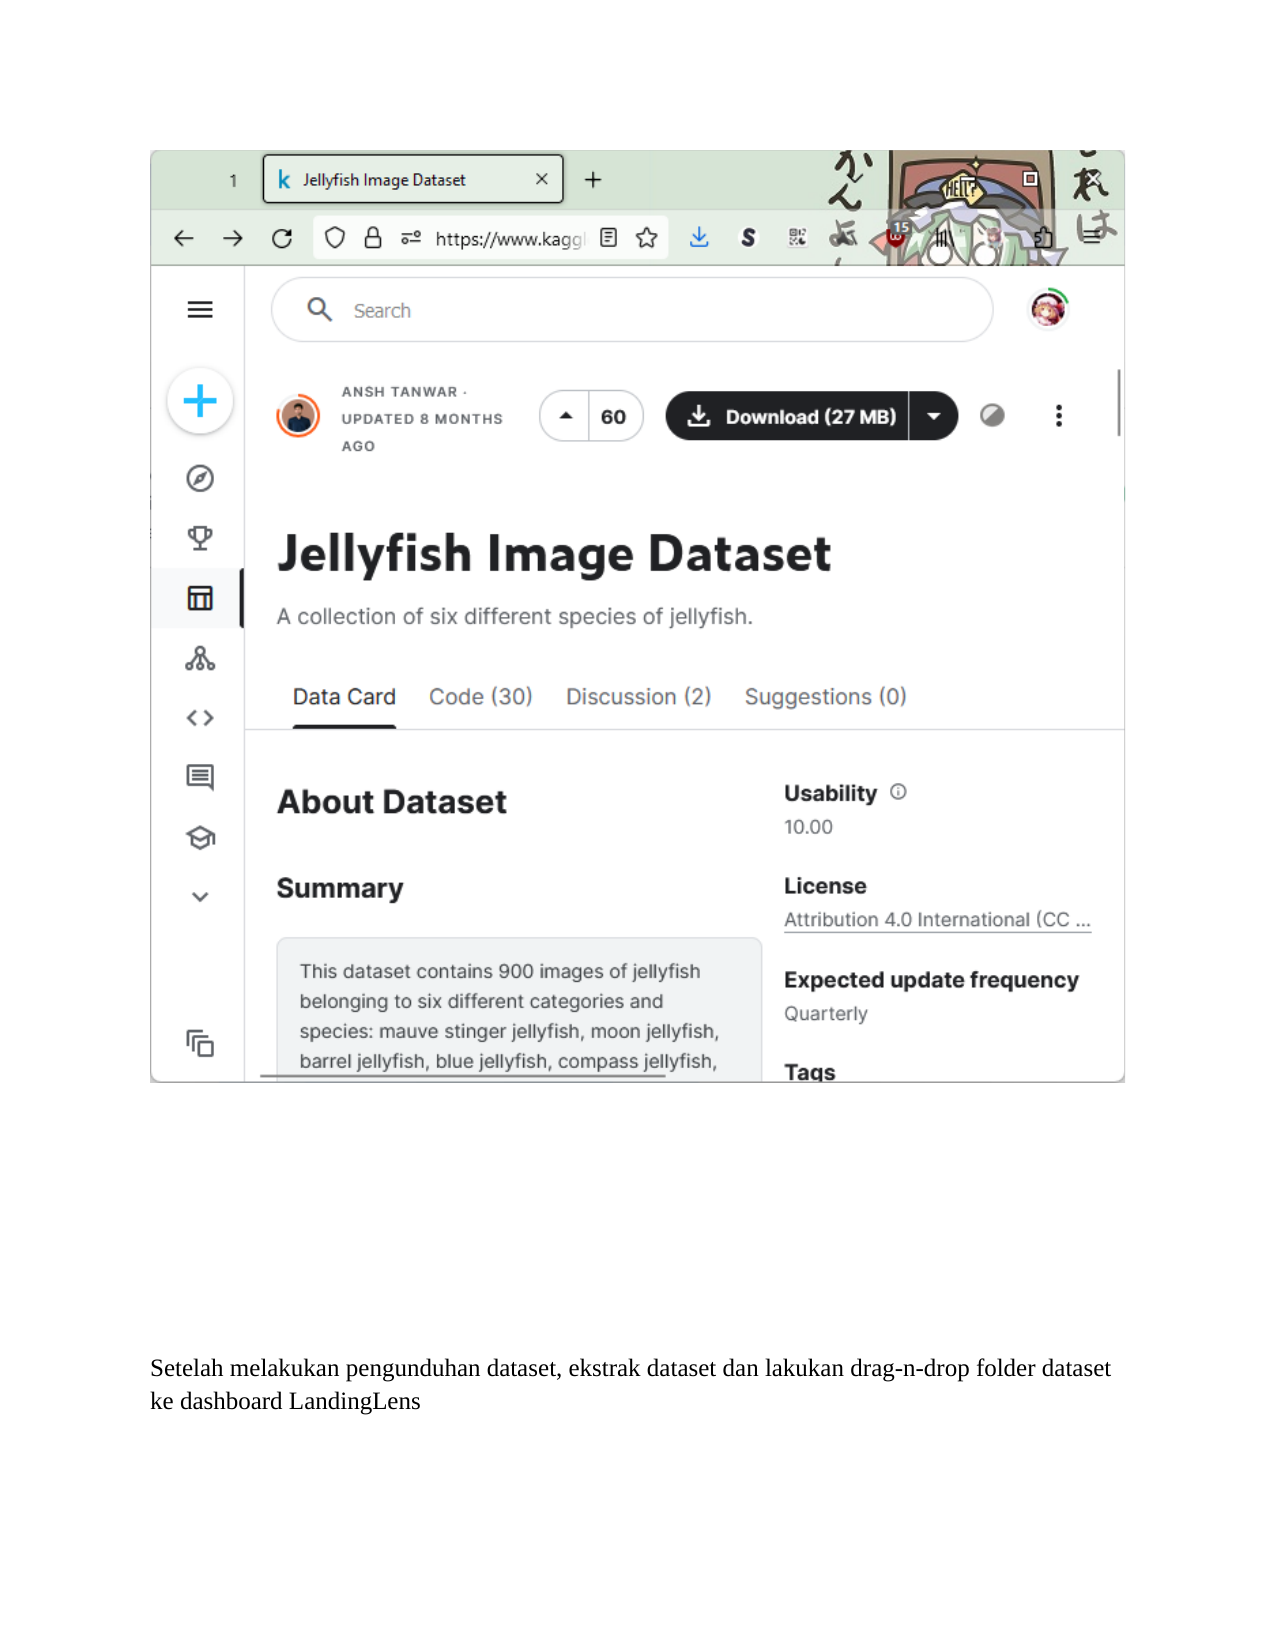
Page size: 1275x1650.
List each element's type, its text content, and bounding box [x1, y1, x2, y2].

text Setelah melakukan pengunduhan dataset, ekstrak dataset dan lakukan drag-n-drop folder dataset ke dashboard LandingLens [150, 1353, 1125, 1415]
picture [150, 150, 1125, 1083]
